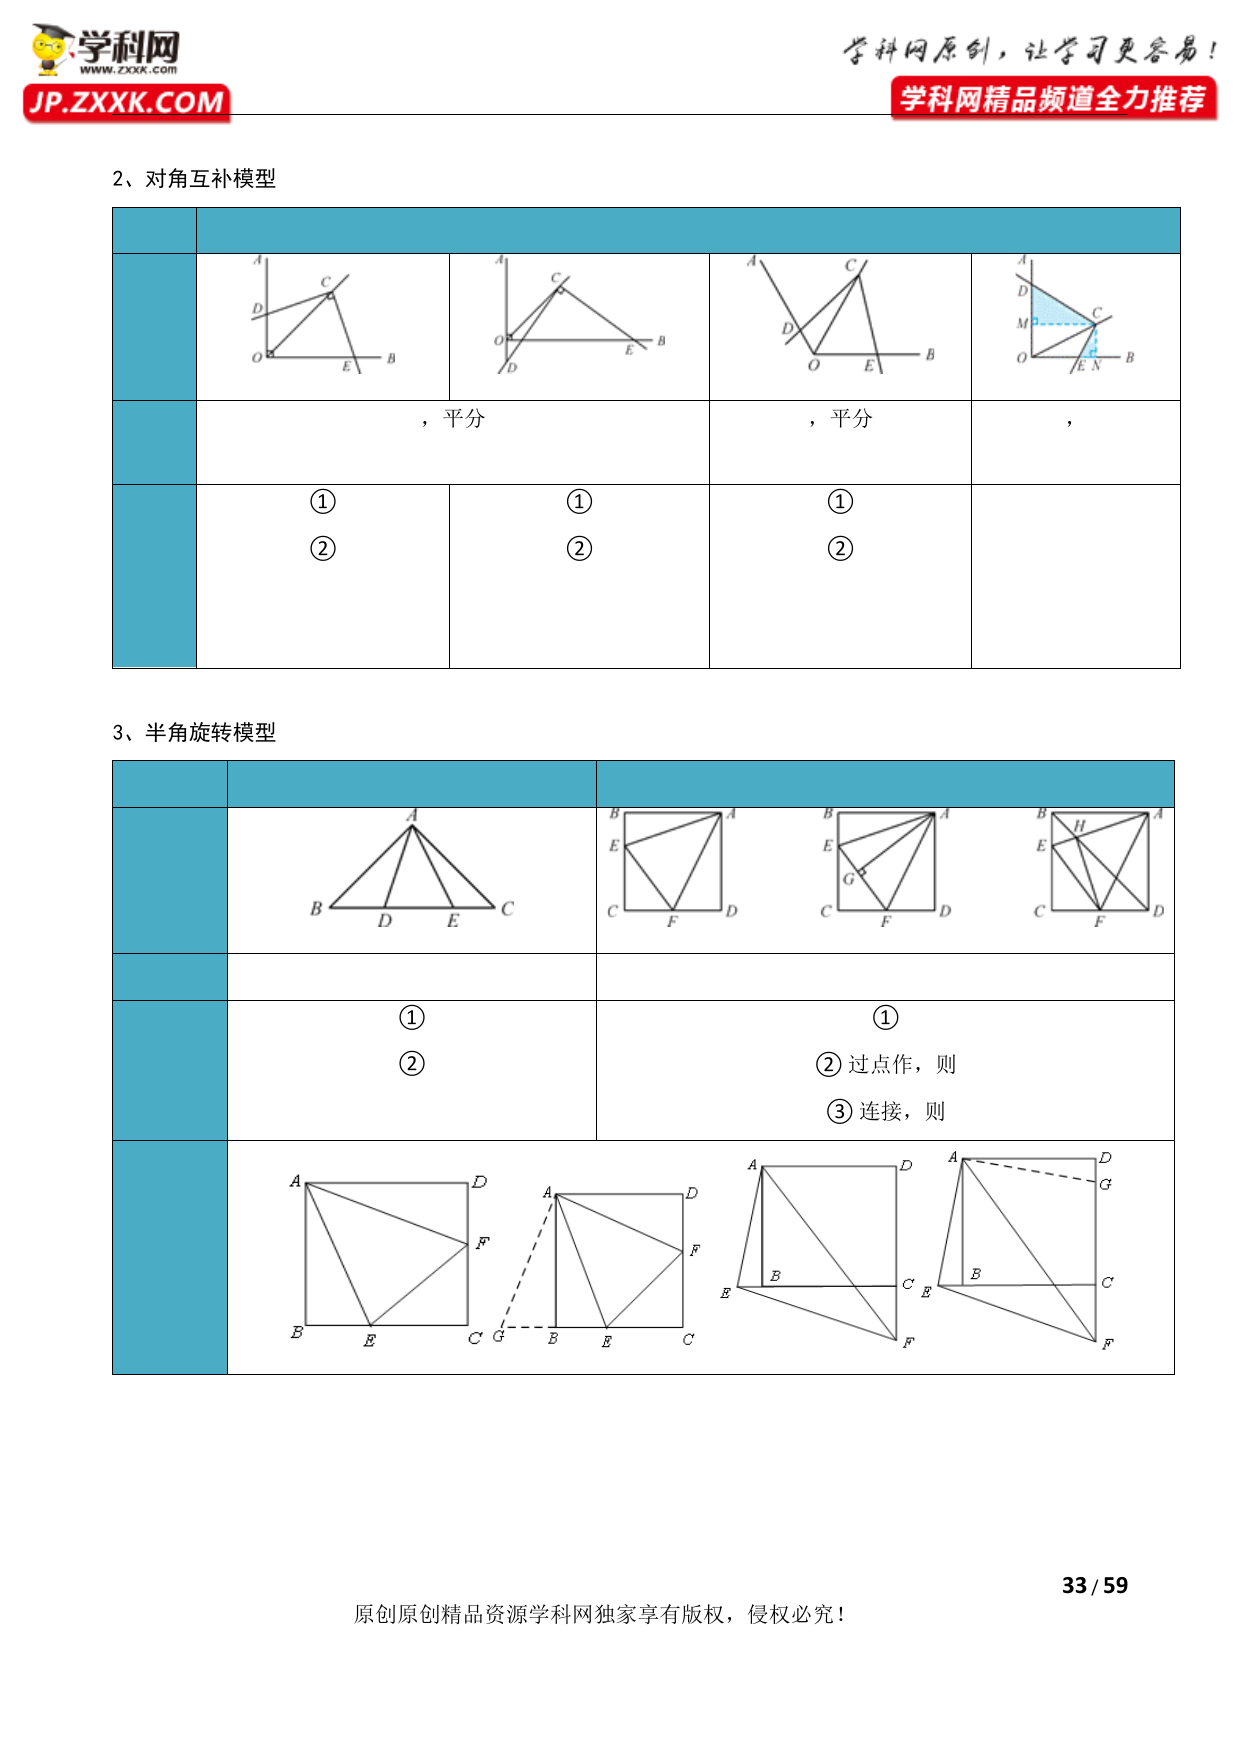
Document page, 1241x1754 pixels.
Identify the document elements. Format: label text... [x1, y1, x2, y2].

table_cell ① ② [710, 485, 971, 667]
table_cell [113, 808, 227, 953]
table_cell [228, 1141, 1174, 1374]
table_cell ， [972, 401, 1180, 484]
table_cell [113, 485, 196, 667]
table_header [197, 208, 1180, 253]
picture [746, 254, 935, 374]
table_header [597, 761, 1174, 807]
table_cell [710, 254, 971, 400]
table_cell [113, 1001, 227, 1140]
table_cell ，平分 [710, 401, 971, 484]
table_cell [597, 954, 1174, 1000]
table_cell [197, 254, 449, 400]
table_cell [113, 1141, 227, 1374]
table_cell [972, 485, 1180, 667]
picture [287, 1141, 1115, 1352]
table_header [113, 208, 196, 253]
picture [494, 254, 665, 374]
picture [1015, 254, 1137, 374]
table_cell [450, 254, 709, 400]
table_header [228, 761, 596, 807]
picture [251, 254, 395, 374]
text 2、对角互补模型 [112, 161, 1128, 194]
picture [310, 807, 514, 927]
table_cell ① ② [450, 485, 709, 667]
table_cell [113, 401, 196, 484]
table_cell [228, 808, 596, 953]
table_cell [113, 254, 196, 400]
picture [607, 807, 1164, 927]
table_cell [597, 808, 1174, 953]
picture [0, 2, 1241, 144]
table_cell ① ② [228, 1001, 596, 1140]
table_cell ① ②过点作，则 ③连接，则 [597, 1001, 1174, 1140]
table_cell [113, 954, 227, 1000]
table_cell ① ② [197, 485, 449, 667]
text 3、半角旋转模型 [112, 714, 1128, 747]
table_cell ，平分 [197, 401, 709, 484]
table_cell [228, 954, 596, 1000]
table_cell [972, 254, 1180, 400]
table_header [113, 761, 227, 807]
